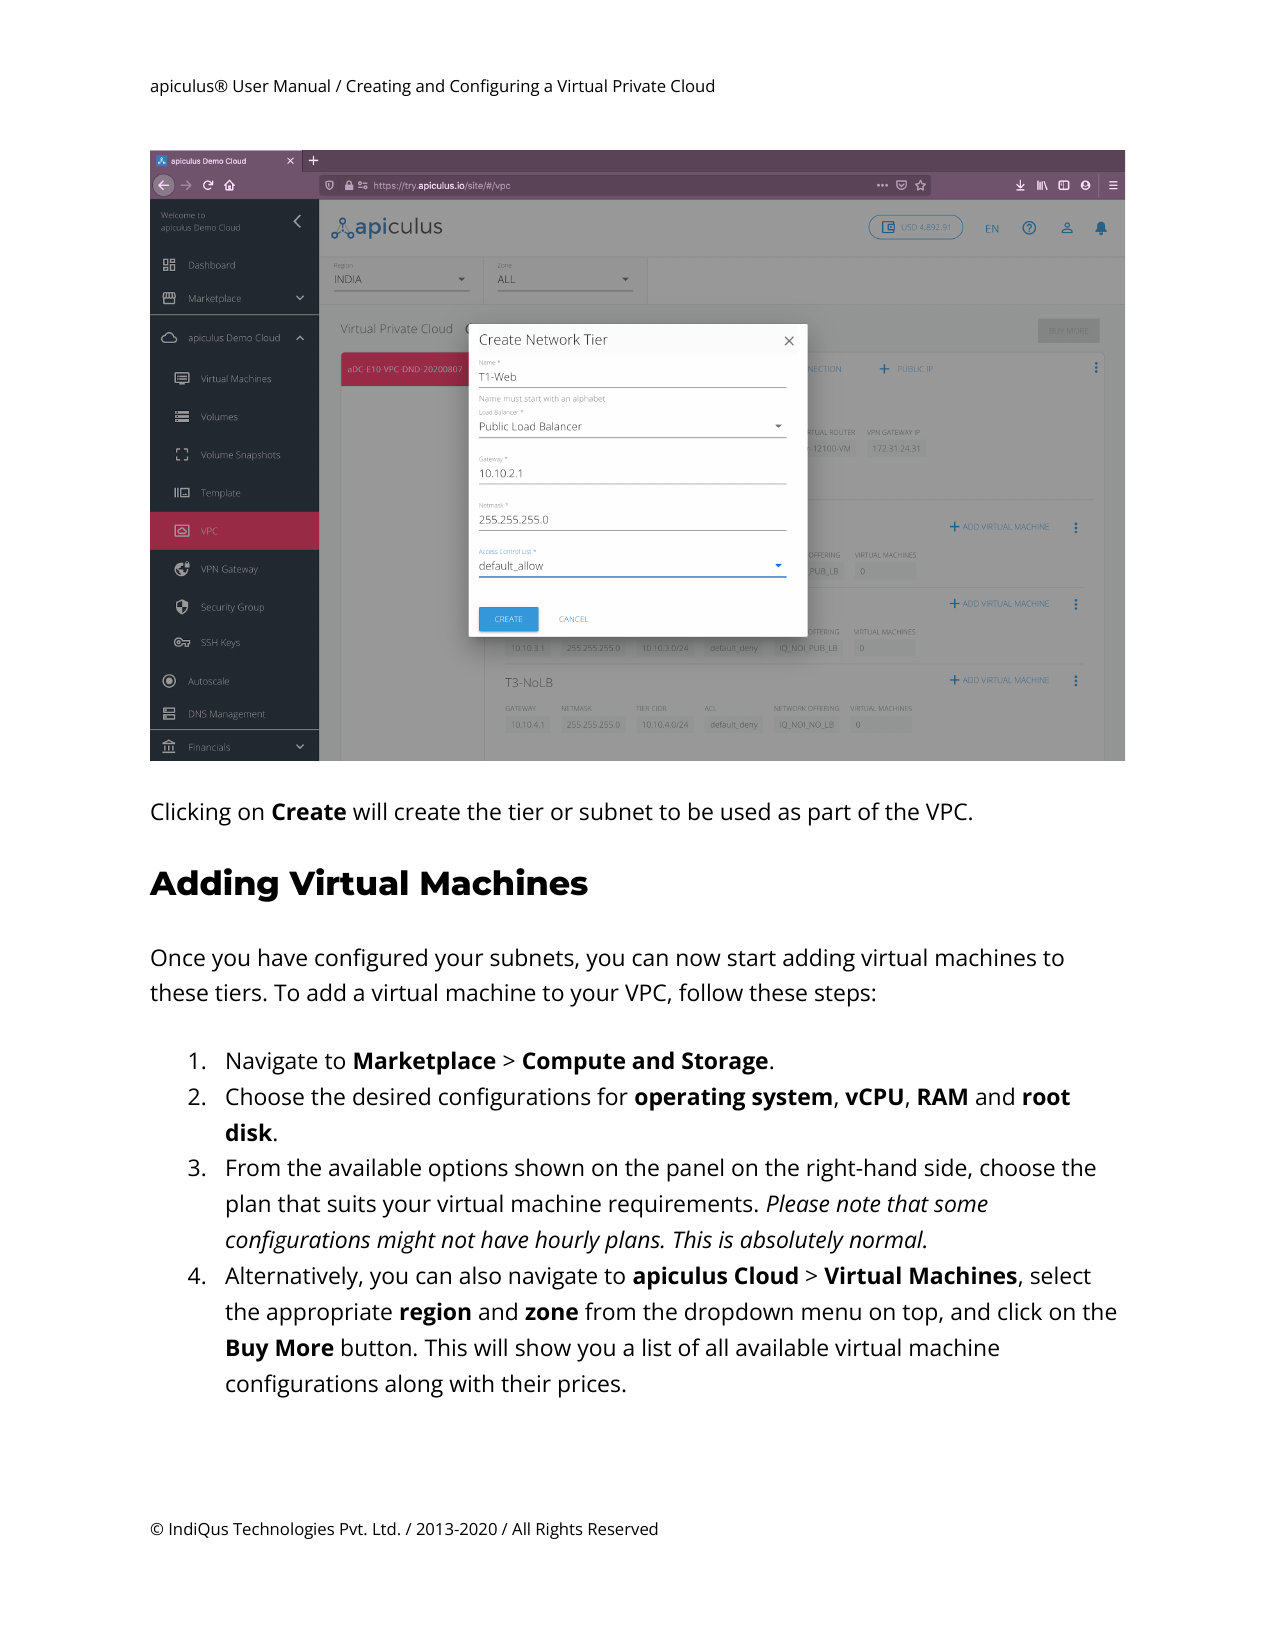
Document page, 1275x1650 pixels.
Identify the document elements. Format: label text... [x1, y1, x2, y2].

subtitle Adding Virtual Machines [150, 863, 1125, 904]
picture [150, 150, 1125, 761]
list From the available options shown on the panel on the right-hand side, choose the plan that suits your virtual machine requirements. Please note that some configurations might not have hourly plans. This is absolutely normal. [187, 1152, 1125, 1256]
text Clicking on Create will create the tier or subnet to be used as part of the VPC. [150, 796, 1125, 828]
list Alternatively, you can also navigate to apiculus Cloud > Virtual Machines, select the appropriate region and zone from the dropdown menu on top, and click on the Buy More button. This will show you a list of all available virtual machine configurations along with their prices. [187, 1260, 1125, 1399]
list Navigate to Marketplace > Compute and Storage. [187, 1044, 1125, 1076]
text Once you have configured your subnets, you can now start adding virtual machines to these tiers. To add a virtual machine to your VPC, follow these steps: [150, 941, 1125, 1009]
list Choose the desired configurations for operating system, vCPU, RAM and root disk. [187, 1081, 1125, 1148]
